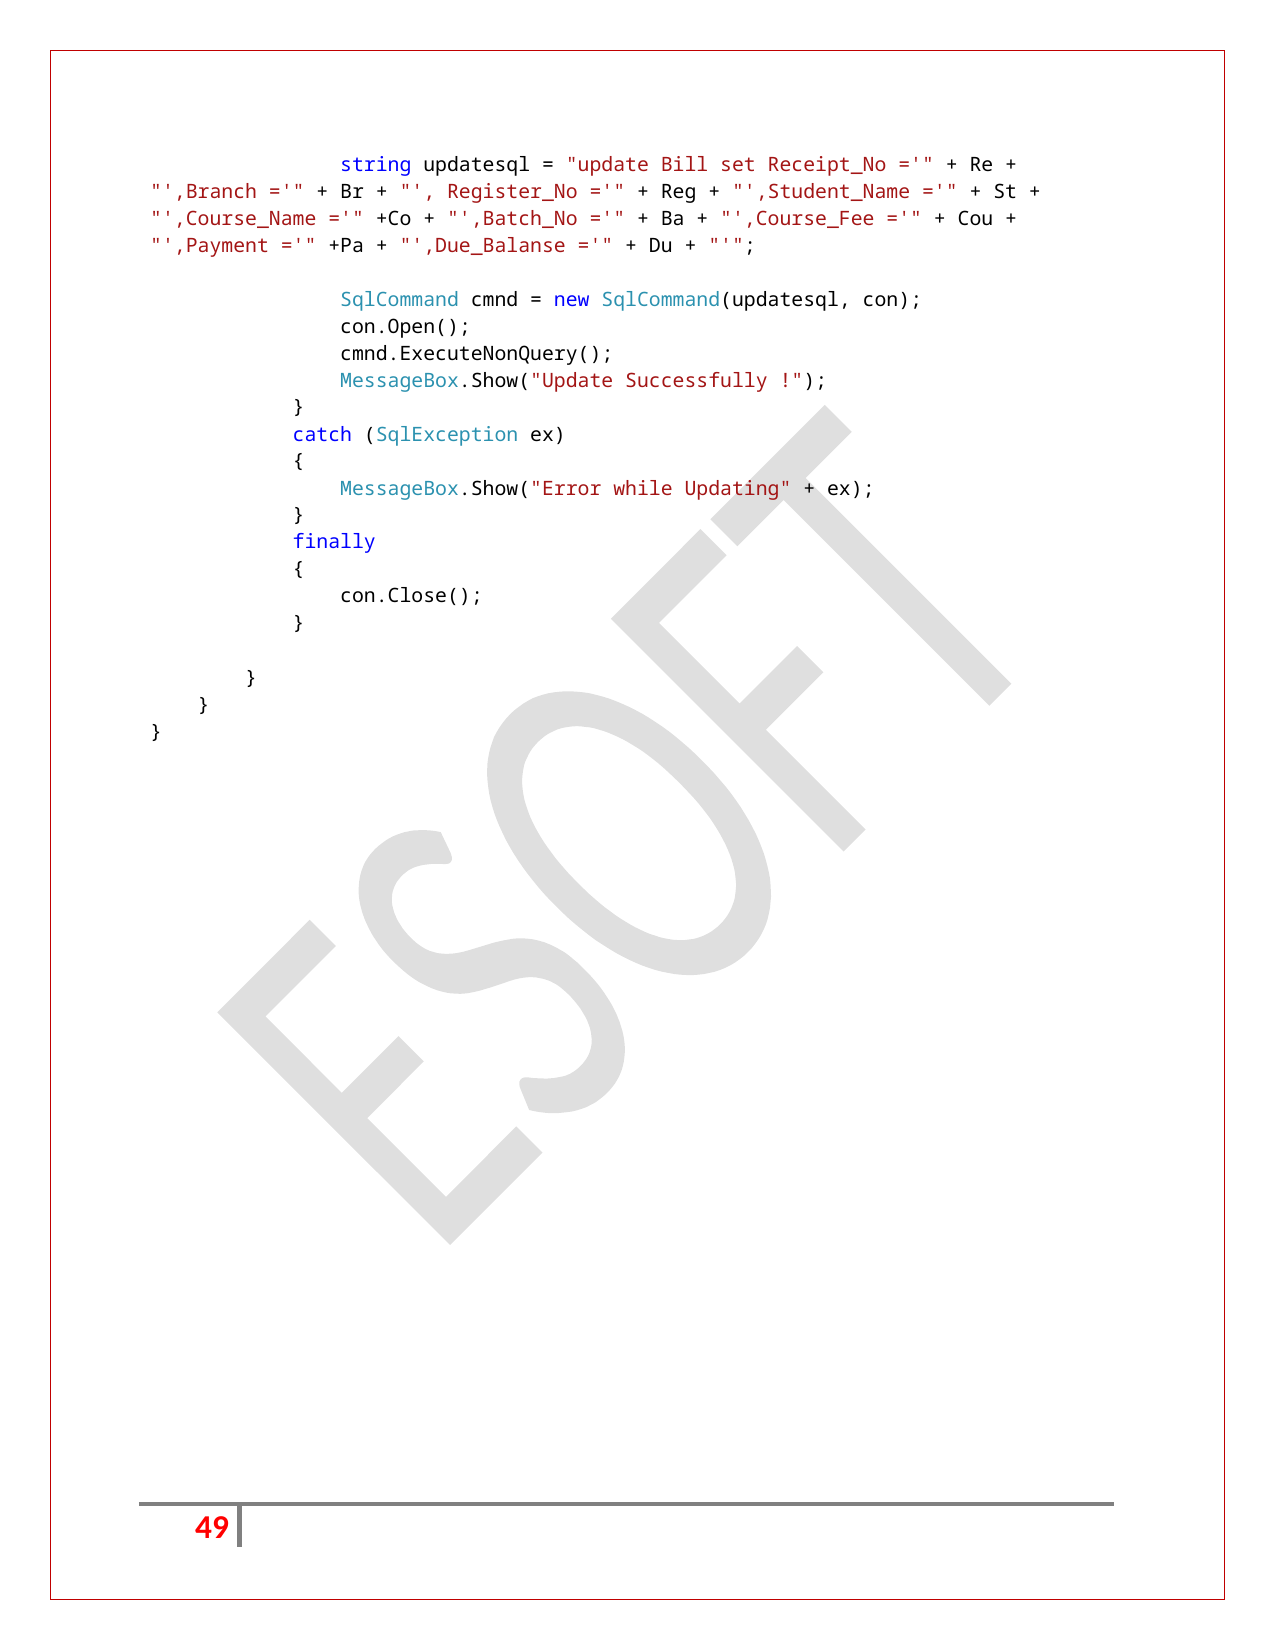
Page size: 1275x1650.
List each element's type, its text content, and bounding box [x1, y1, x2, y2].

text MessageBox.Show("Error while Updating" + ex); [150, 474, 1125, 501]
text con.Open(); [150, 312, 1125, 339]
text { [150, 447, 1125, 474]
text cmnd.ExecuteNonQuery(); [150, 339, 1125, 366]
text { [150, 555, 1125, 582]
text MessageBox.Show("Update Successfully !"); [150, 366, 1125, 393]
text con.Close(); [150, 582, 1125, 609]
text } [150, 718, 1125, 744]
text } [150, 691, 1125, 718]
text } [150, 501, 1125, 528]
text } [150, 393, 1125, 420]
text string updatesql = "update Bill set Receipt_No ='" + Re + "',Branch ='" + Br + "', Register_No ='" + Reg + "',Student_Name ='" + St + "',Course_Name ='" +Co + "',Batch_No ='" + Ba + "',Course_Fee ='" + Cou + "',Payment ='" +Pa + "',Due_Balanse ='" + Du + "'"; [150, 150, 1125, 258]
text finally [150, 528, 1125, 555]
text } [150, 609, 1125, 636]
text SqlCommand cmnd = new SqlCommand(updatesql, con); [150, 285, 1125, 312]
text } [150, 664, 1125, 691]
text catch (SqlException ex) [150, 420, 1125, 447]
